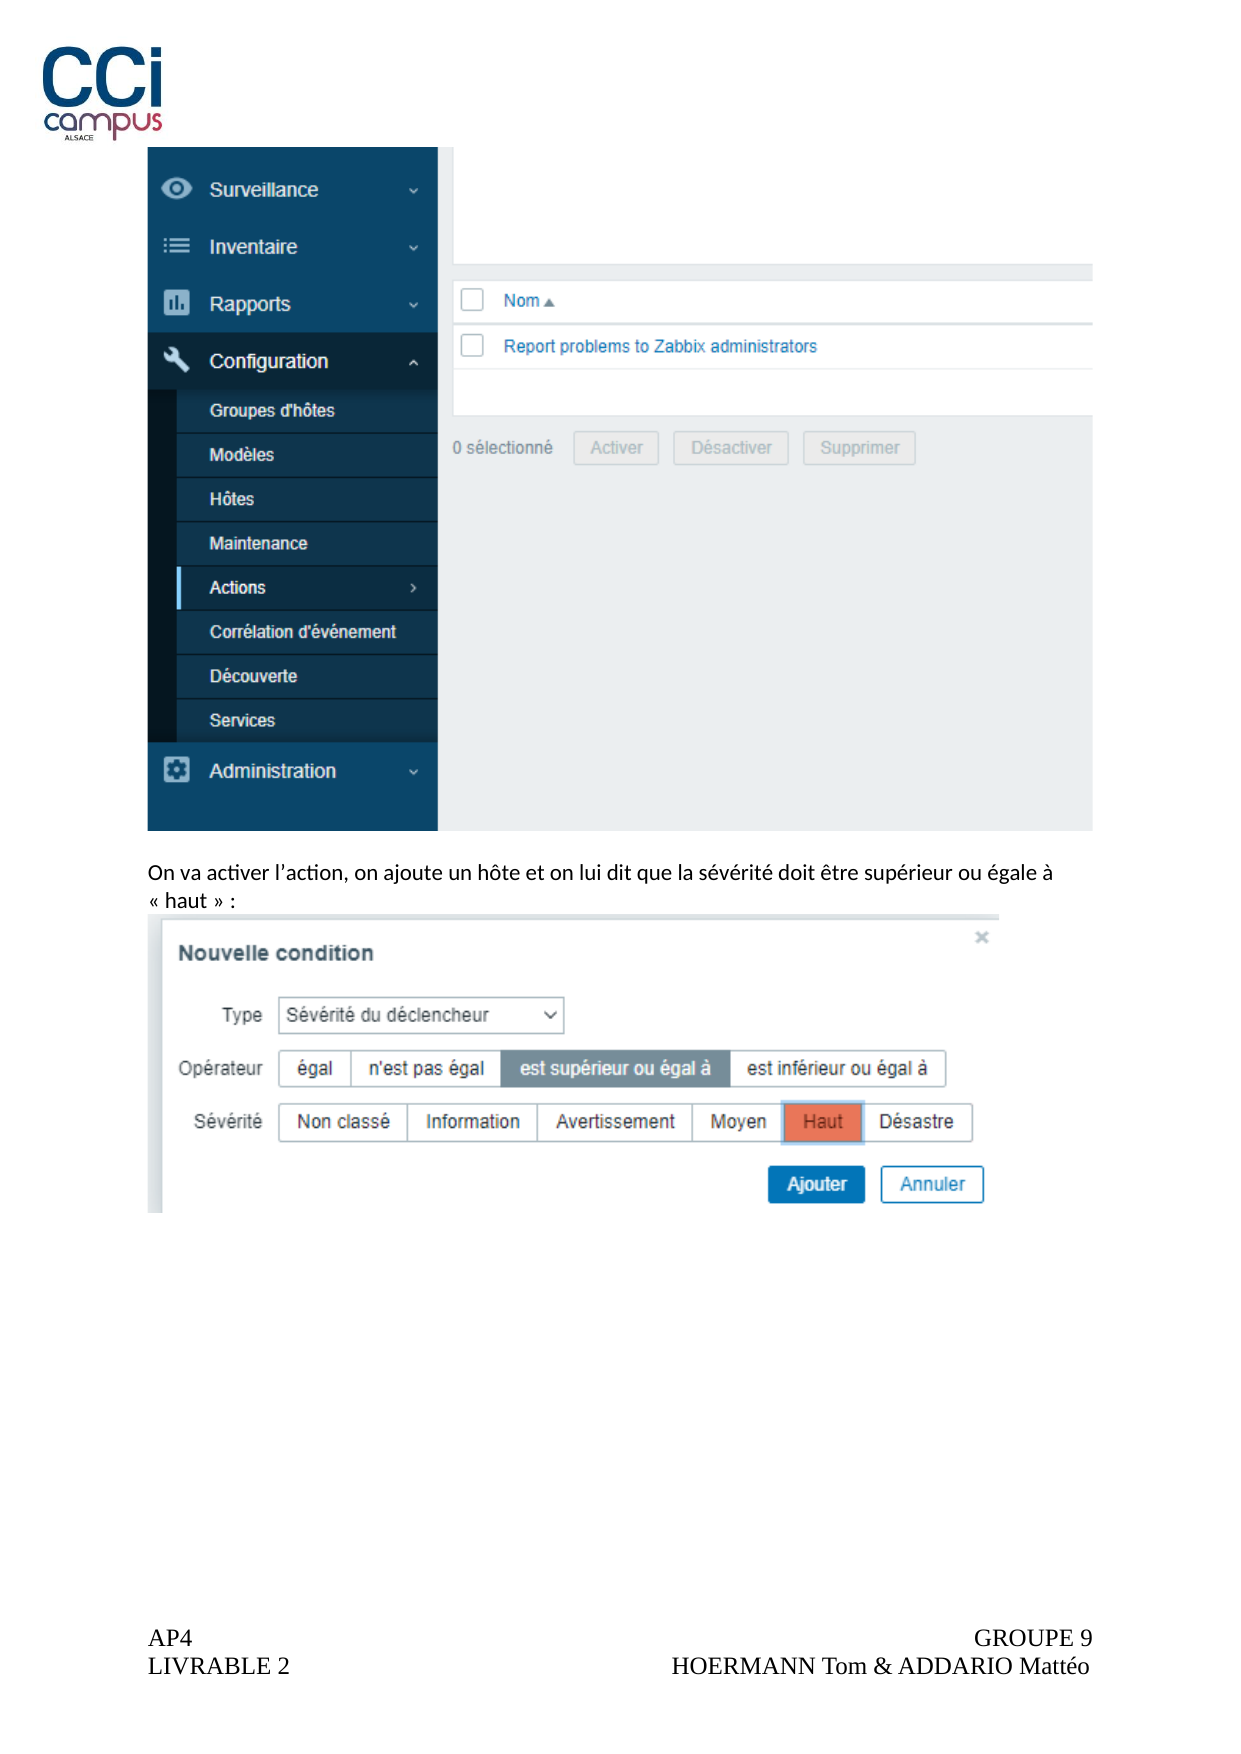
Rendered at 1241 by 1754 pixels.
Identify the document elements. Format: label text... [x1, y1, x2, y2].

text On va activer l’action, on ajoute un hôte et on lui dit que la sévérité doit être supérieur ou égale à « haut » : [148, 858, 1093, 914]
picture [147, 914, 1000, 1213]
picture [35, 26, 1093, 831]
